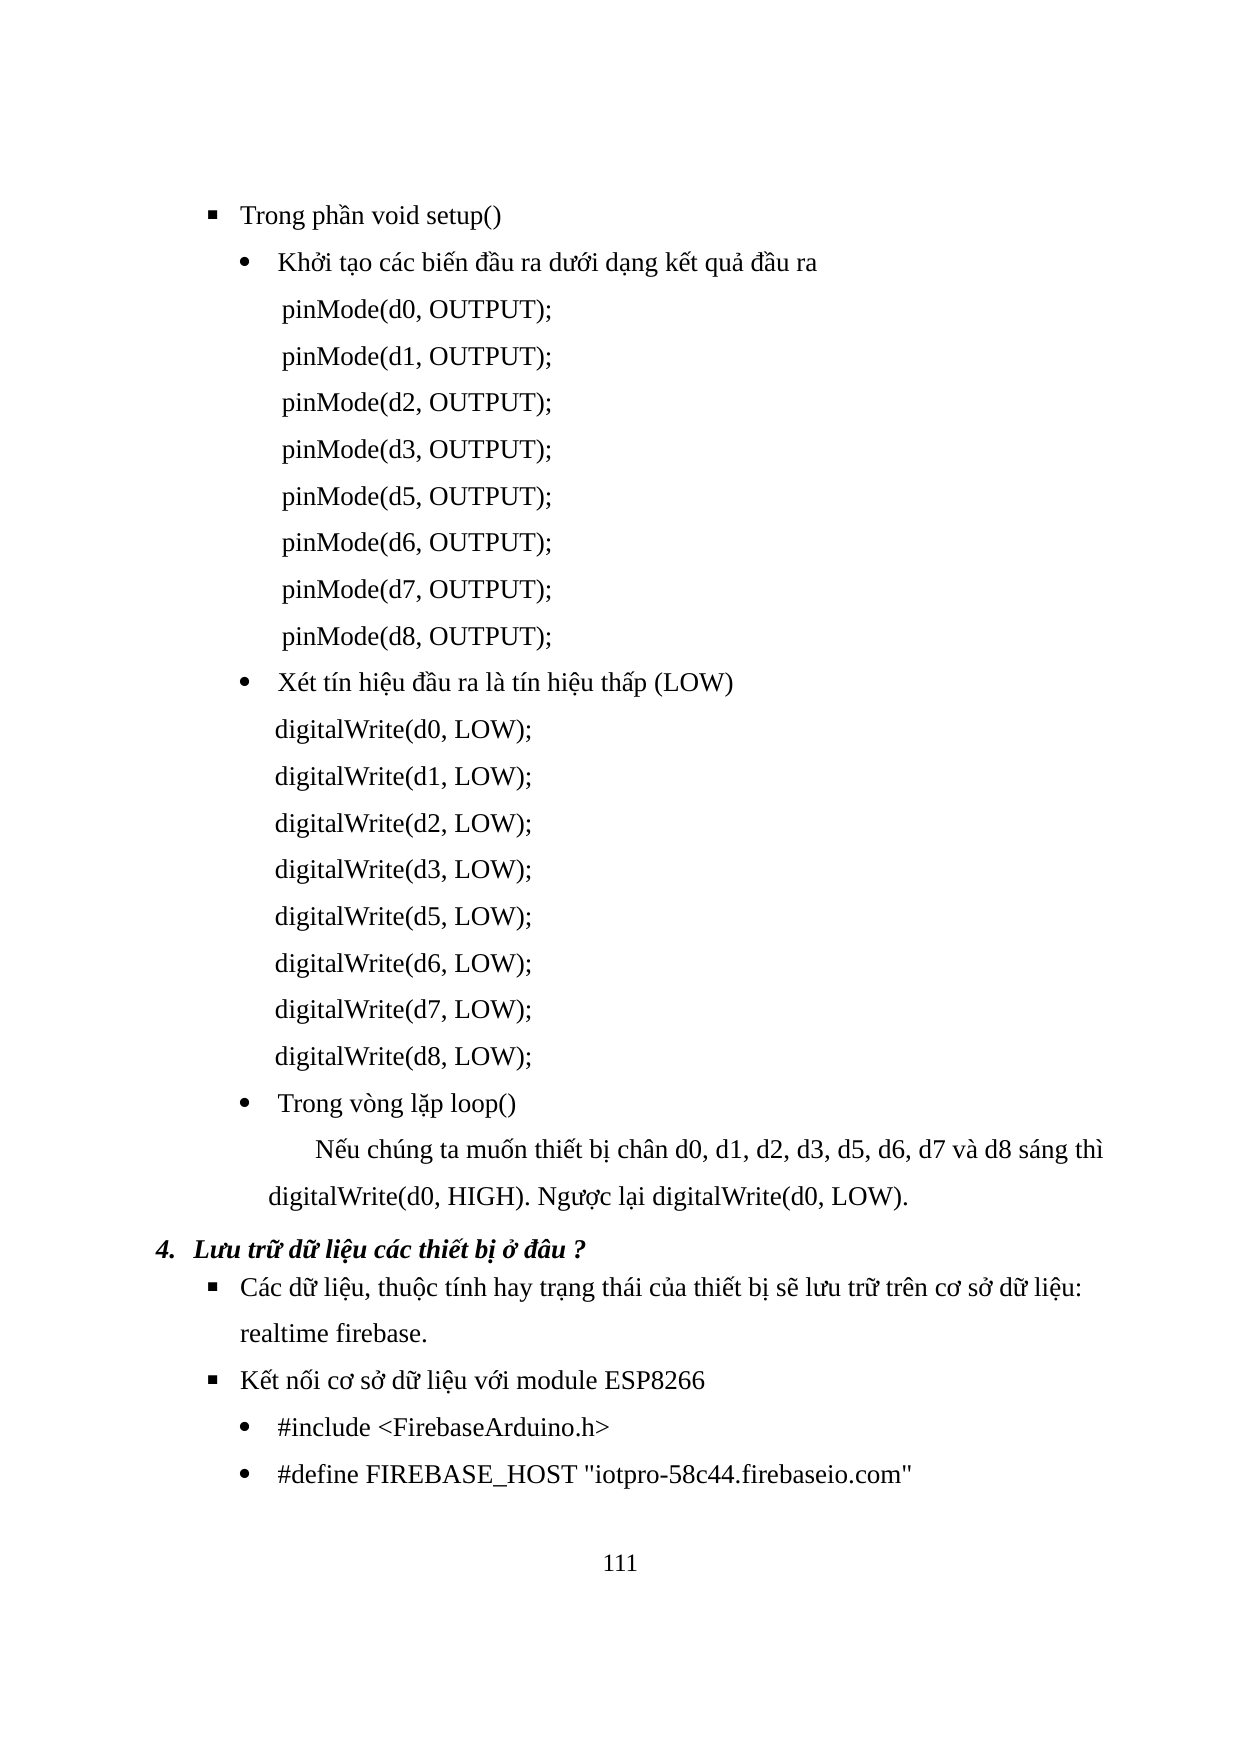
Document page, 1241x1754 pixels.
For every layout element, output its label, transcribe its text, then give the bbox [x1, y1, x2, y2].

text digitalWrite(d6, LOW); [268, 947, 1122, 978]
text pinMode(d1, OUTPUT); [268, 340, 1122, 371]
text digitalWrite(d2, LOW); [268, 807, 1122, 838]
subtitle 4. Lưu trữ dữ liệu các thiết bị ở đâu ? [156, 1233, 1122, 1264]
list Khởi tạo các biến đầu ra dưới dạng kết quả đầu ra [240, 246, 1122, 278]
text pinMode(d2, OUTPUT); [268, 387, 1122, 418]
text digitalWrite(d5, LOW); [268, 900, 1122, 931]
text pinMode(d0, OUTPUT); [268, 293, 1122, 324]
text digitalWrite(d0, LOW); [268, 713, 1122, 744]
text pinMode(d6, OUTPUT); [268, 527, 1122, 558]
list Xét tín hiệu đầu ra là tín hiệu thấp (LOW) [240, 667, 1122, 698]
list Trong phần void setup() [202, 199, 1122, 231]
list #define FIREBASE_HOST "iotpro-58c44.firebaseio.com" [240, 1458, 1122, 1489]
list Các dữ liệu, thuộc tính hay trạng thái của thiết bị sẽ lưu trữ trên cơ sở dữ liệu: realtime firebase. [202, 1271, 1122, 1348]
list #include <FirebaseArduino.h> [240, 1411, 1122, 1442]
text pinMode(d3, OUTPUT); [268, 433, 1122, 464]
text digitalWrite(d3, LOW); [268, 853, 1122, 884]
list Kết nối cơ sở dữ liệu với module ESP8266 [202, 1364, 1122, 1395]
text digitalWrite(d7, LOW); [268, 993, 1122, 1024]
text digitalWrite(d0, HIGH). Ngược lại digitalWrite(d0, LOW). [118, 1180, 1122, 1211]
text digitalWrite(d8, LOW); [268, 1040, 1122, 1071]
list Trong vòng lặp loop() [240, 1087, 1122, 1118]
text pinMode(d5, OUTPUT); [268, 480, 1122, 511]
text pinMode(d7, OUTPUT); [268, 573, 1122, 604]
list Nếu chúng ta muốn thiết bị chân d0, d1, d2, d3, d5, d6, d7 và d8 sáng thì [315, 1134, 1122, 1165]
text digitalWrite(d1, LOW); [268, 760, 1122, 791]
text pinMode(d8, OUTPUT); [268, 620, 1122, 651]
